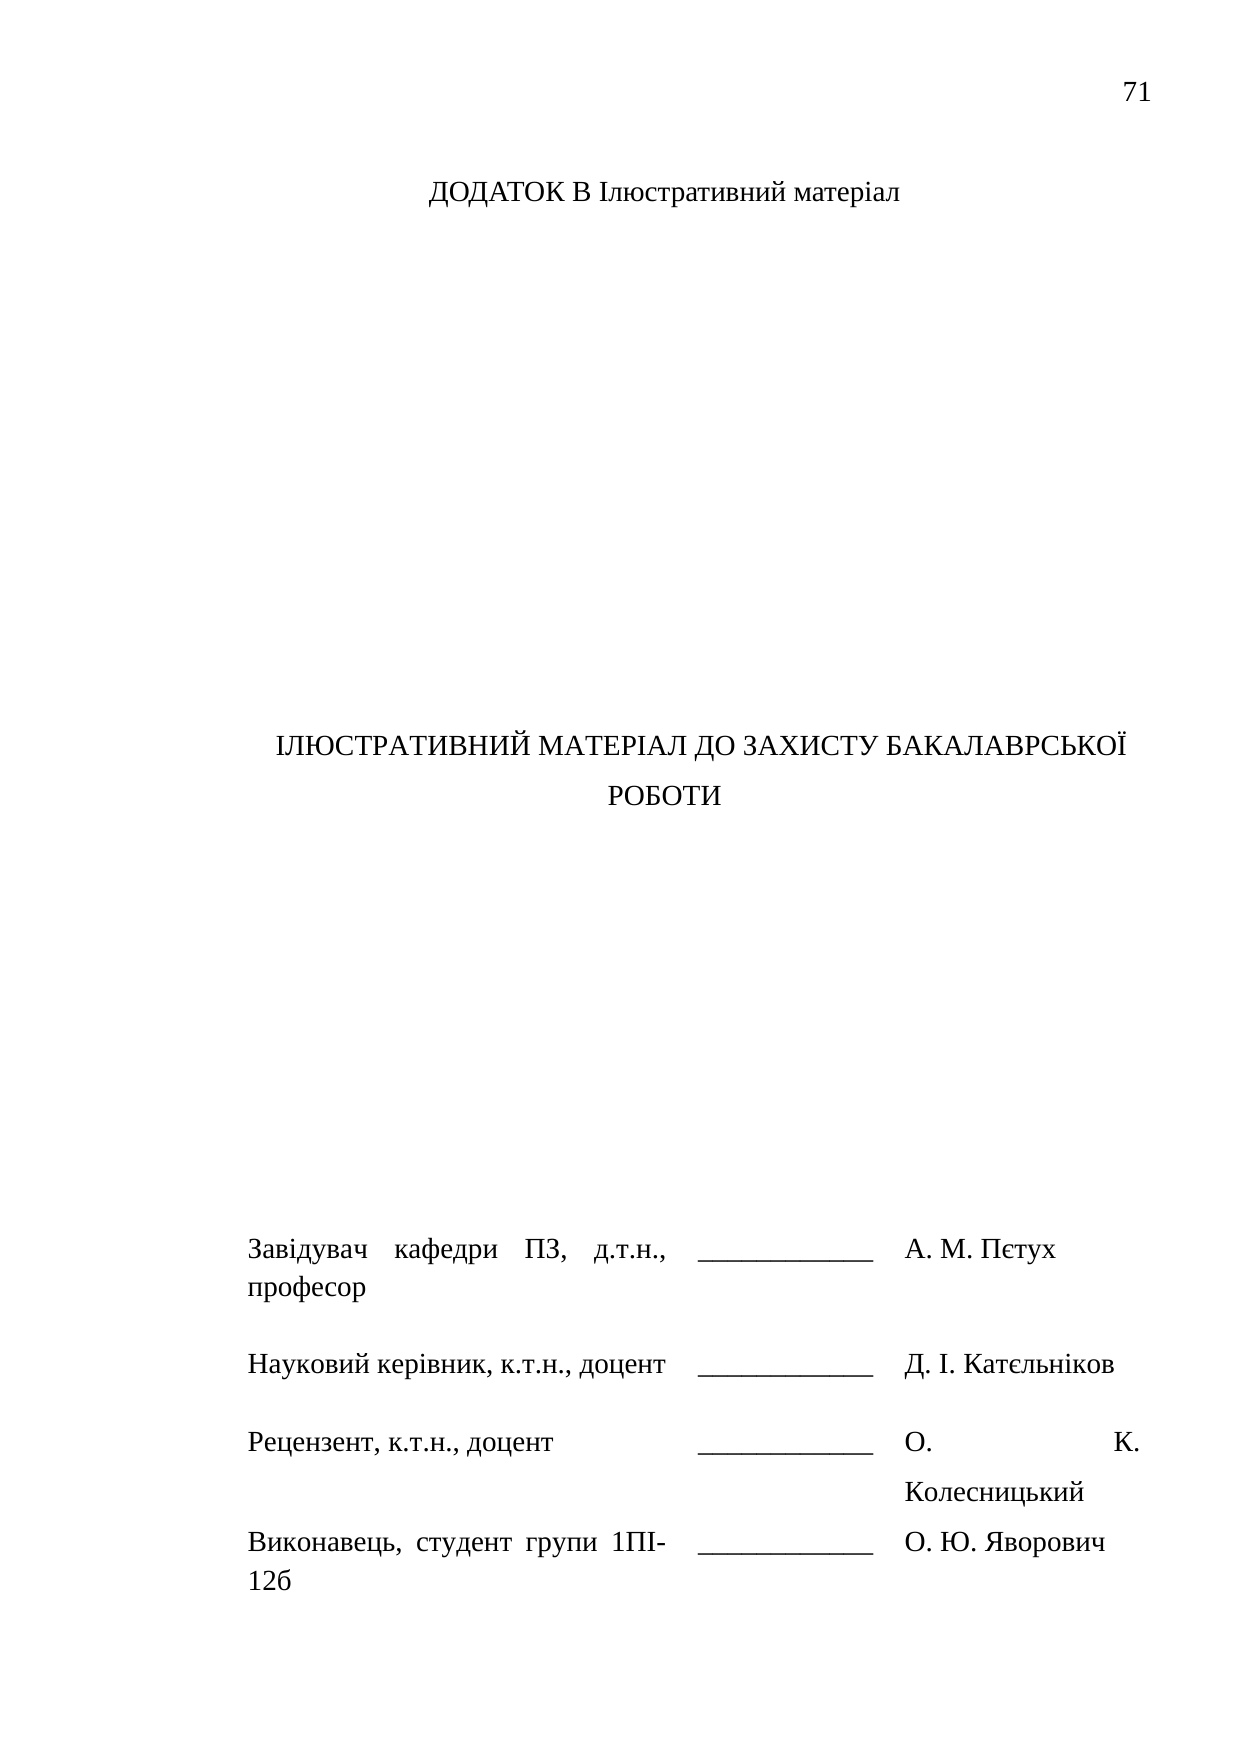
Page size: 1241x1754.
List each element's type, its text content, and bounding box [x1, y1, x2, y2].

table_header А. М. Пєтух [893, 1231, 1152, 1347]
table_cell ____________ [678, 1424, 893, 1524]
table_cell ____________ [678, 1347, 893, 1424]
table_cell Науковий керівник, к.т.н., доцент [177, 1347, 678, 1424]
table_header ____________ [678, 1231, 893, 1347]
table_cell О. Ю. Яворович [893, 1524, 1152, 1601]
table_cell Виконавець, студент групи 1ПІ-12б [177, 1524, 678, 1601]
table_cell О. К. Колесницький [893, 1424, 1152, 1524]
text ІЛЮСТРАТИВНИЙ МАТЕРІАЛ ДО ЗАХИСТУ БАКАЛАВРСЬКОЇ РОБОТИ [177, 728, 1152, 812]
subtitle ДОДАТОК В Ілюстративний матеріал [177, 174, 1152, 208]
table_header Завідувач кафедри ПЗ, д.т.н., професор [177, 1231, 678, 1347]
table_cell Д. І. Катєльніков [893, 1347, 1152, 1424]
table_cell Рецензент, к.т.н., доцент [177, 1424, 678, 1524]
table_cell ____________ [678, 1524, 893, 1601]
